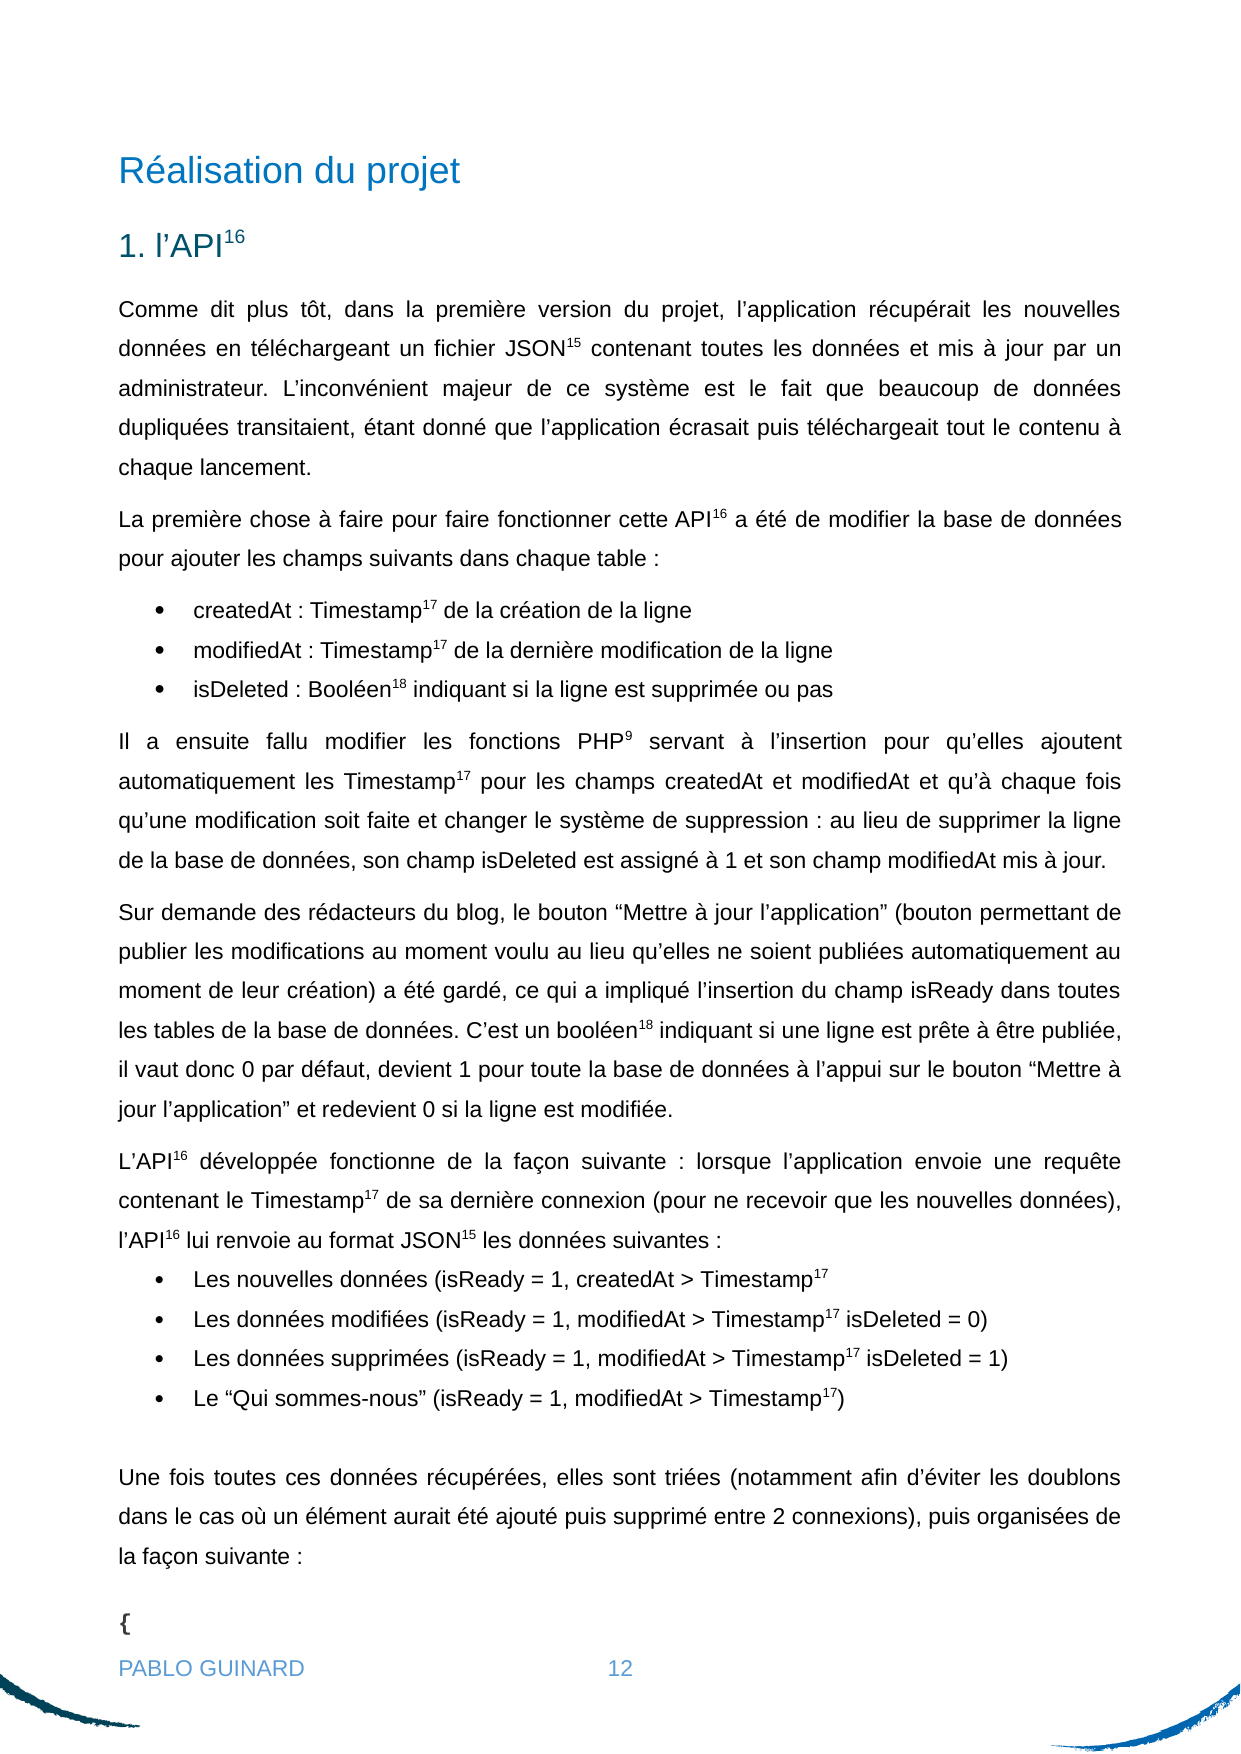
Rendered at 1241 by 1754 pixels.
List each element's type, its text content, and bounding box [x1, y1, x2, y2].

subtitle Réalisation du projet [118, 148, 1122, 192]
list modifiedAt : Timestamp17 de la dernière modification de la ligne [156, 637, 1122, 663]
picture [122, 1662, 130, 1668]
text { [118, 1611, 1122, 1637]
list Les données modifiées (isReady = 1, modifiedAt > Timestamp17 isDeleted = 0) [156, 1306, 1122, 1332]
text L’API16 développée fonctionne de la façon suivante : lorsque l’application envoie une requête contenant le Timestamp17 de sa dernière connexion (pour ne recevoir que les nouvelles données), l’API16 lui renvoie au format JSON15 les données suivantes : [118, 1148, 1122, 1253]
subtitle 1. l’API16 [118, 226, 1122, 264]
list Les nouvelles données (isReady = 1, createdAt > Timestamp17 [156, 1266, 1122, 1293]
list Les données supprimées (isReady = 1, modifiedAt > Timestamp17 isDeleted = 1) [156, 1345, 1122, 1372]
text Comme dit plus tôt, dans la première version du projet, l’application récupérait les nouvelles données en téléchargeant un fichier JSON15 contenant toutes les données et mis à jour par un administrateur. L’inconvénient majeur de ce système est le fait que beaucoup de données dupliquées transitaient, étant donné que l’application écrasait puis téléchargeait tout le contenu à chaque lancement. [118, 296, 1122, 480]
list isDeleted : Booléen18 indiquant si la ligne est supprimée ou pas [156, 676, 1122, 702]
list Le “Qui sommes-nous” (isReady = 1, modifiedAt > Timestamp17) [156, 1385, 1122, 1411]
list createdAt : Timestamp17 de la création de la ligne [156, 597, 1122, 623]
text Sur demande des rédacteurs du blog, le bouton “Mettre à jour l’application” (bouton permettant de publier les modifications au moment voulu au lieu qu’elles ne soient publiées automatiquement au moment de leur création) a été gardé, ce qui a impliqué l’insertion du champ isReady dans toutes les tables de la base de données. C’est un booléen18 indiquant si une ligne est prête à être publiée, il vaut donc 0 par défaut, devient 1 pour toute la base de données à l’appui sur le bouton “Mettre à jour l’application” et redevient 0 si la ligne est modifiée. [118, 898, 1122, 1122]
text Il a ensuite fallu modifier les fonctions PHP9 servant à l’insertion pour qu’elles ajoutent automatiquement les Timestamp17 pour les champs createdAt et modifiedAt et qu’à chaque fois qu’une modification soit faite et changer le système de suppression : au lieu de supprimer la ligne de la base de données, son champ isDeleted est assigné à 1 et son champ modifiedAt mis à jour. [118, 728, 1122, 873]
picture [0, 1660, 155, 1754]
text Une fois toutes ces données récupérées, elles sont triées (notamment afin d’éviter les doublons dans le cas où un élément aurait été ajouté puis supprimé entre 2 connexions), puis organisées de la façon suivante : [118, 1464, 1122, 1569]
text La première chose à faire pour faire fonctionner cette API16 a été de modifier la base de données pour ajouter les champs suivants dans chaque table : [118, 506, 1122, 572]
picture [136, 1662, 142, 1670]
picture [1035, 1618, 1241, 1754]
